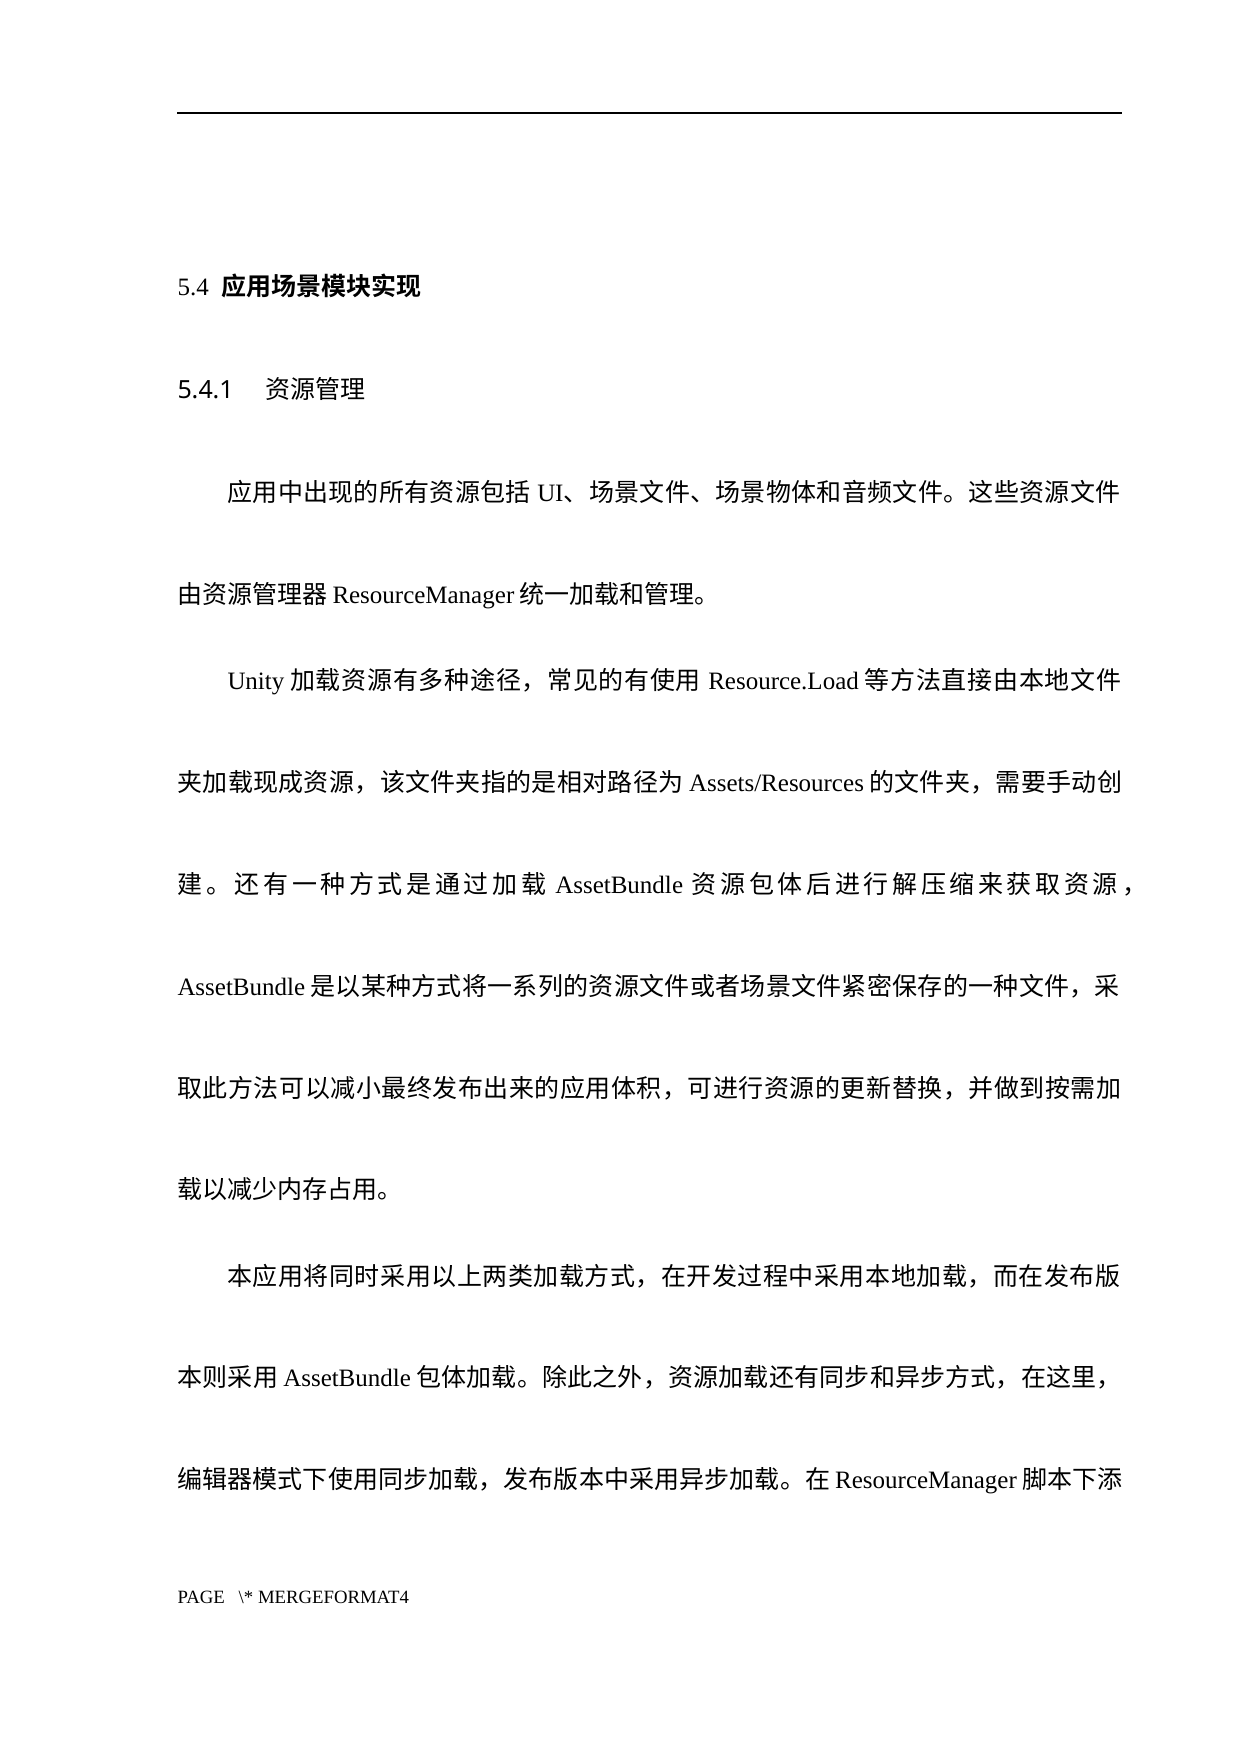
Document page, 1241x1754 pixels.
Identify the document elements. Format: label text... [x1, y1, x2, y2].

text 应用中出现的所有资源包括UI、场景文件、场景物体和音频文件。这些资源文件由资源管理器ResourceManager统一加载和管理。 [177, 457, 1122, 627]
subtitle 应用场景模块实现 [177, 251, 1122, 319]
text Unity加载资源有多种途径，常见的有使用Resource.Load等方法直接由本地文件夹加载现成资源，该文件夹指的是相对路径为Assets/Resources的文件夹，需要手动创建。还有一种方式是通过加载AssetBundle资源包体后进行解压缩来获取资源，AssetBundle是以某种方式将一系列的资源文件或者场景文件紧密保存的一种文件，采取此方法可以减小最终发布出来的应用体积，可进行资源的更新替换，并做到按需加载以减少内存占用。 [177, 645, 1122, 1222]
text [177, 1240, 1122, 1512]
subtitle 资源管理 [177, 354, 1122, 422]
